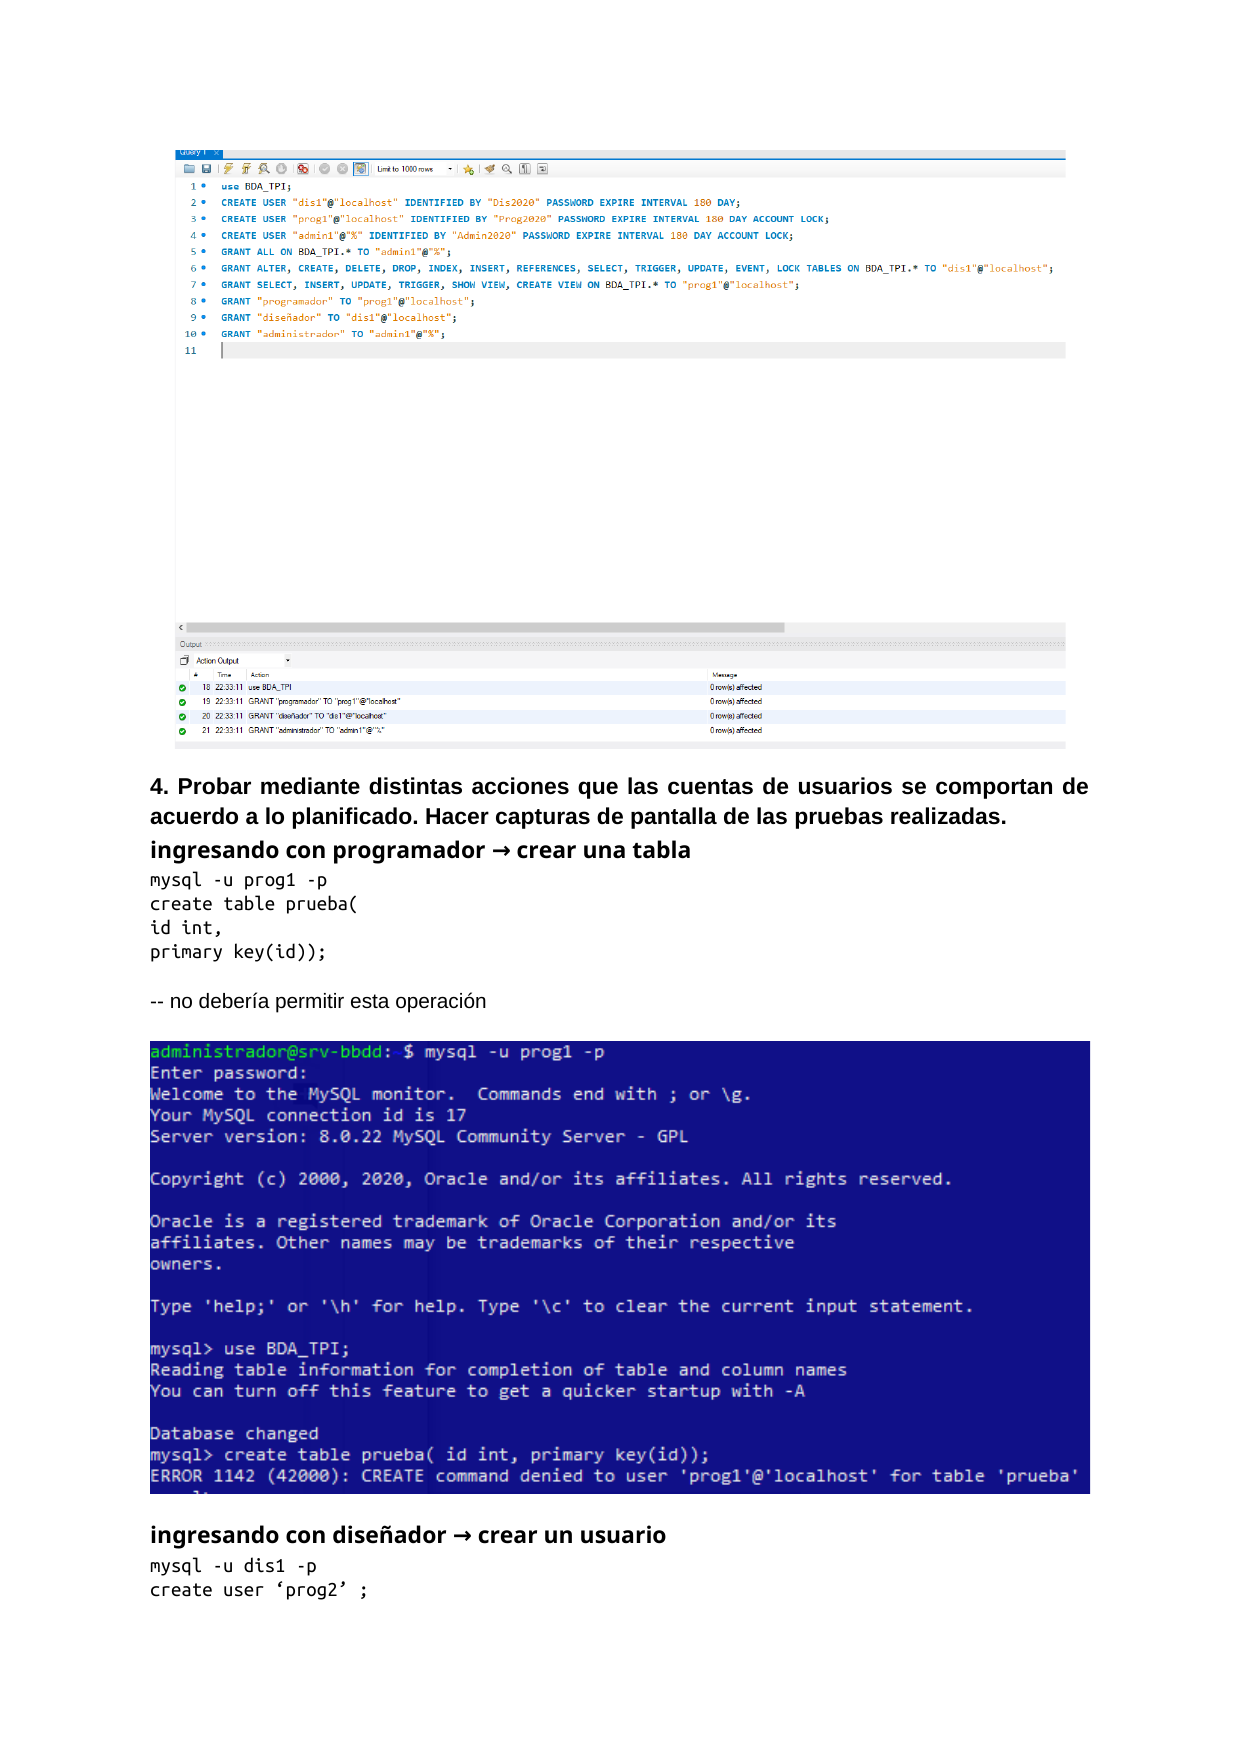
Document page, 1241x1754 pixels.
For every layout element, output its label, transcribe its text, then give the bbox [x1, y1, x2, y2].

text mysql -u dis1 -p [150, 1555, 1090, 1576]
text mysql -u prog1 -p [150, 869, 1090, 890]
text create table prueba( [150, 893, 1090, 914]
text id int, [150, 917, 1090, 938]
text ingresando con programador → crear una tabla [150, 833, 1090, 865]
text ingresando con diseñador → crear un usuario [150, 1519, 1090, 1550]
text create user ‘prog2’ ; [150, 1579, 1090, 1599]
text 4. Probar mediante distintas acciones que las cuentas de usuarios se comportan de acuerdo a lo planificado. Hacer capturas de pantalla de las pruebas realizadas. [150, 773, 1090, 830]
picture [174, 150, 1066, 749]
text -- no debería permitir esta operación [150, 989, 1090, 1013]
text primary key(id)); [150, 941, 1090, 962]
picture [150, 1041, 1091, 1494]
